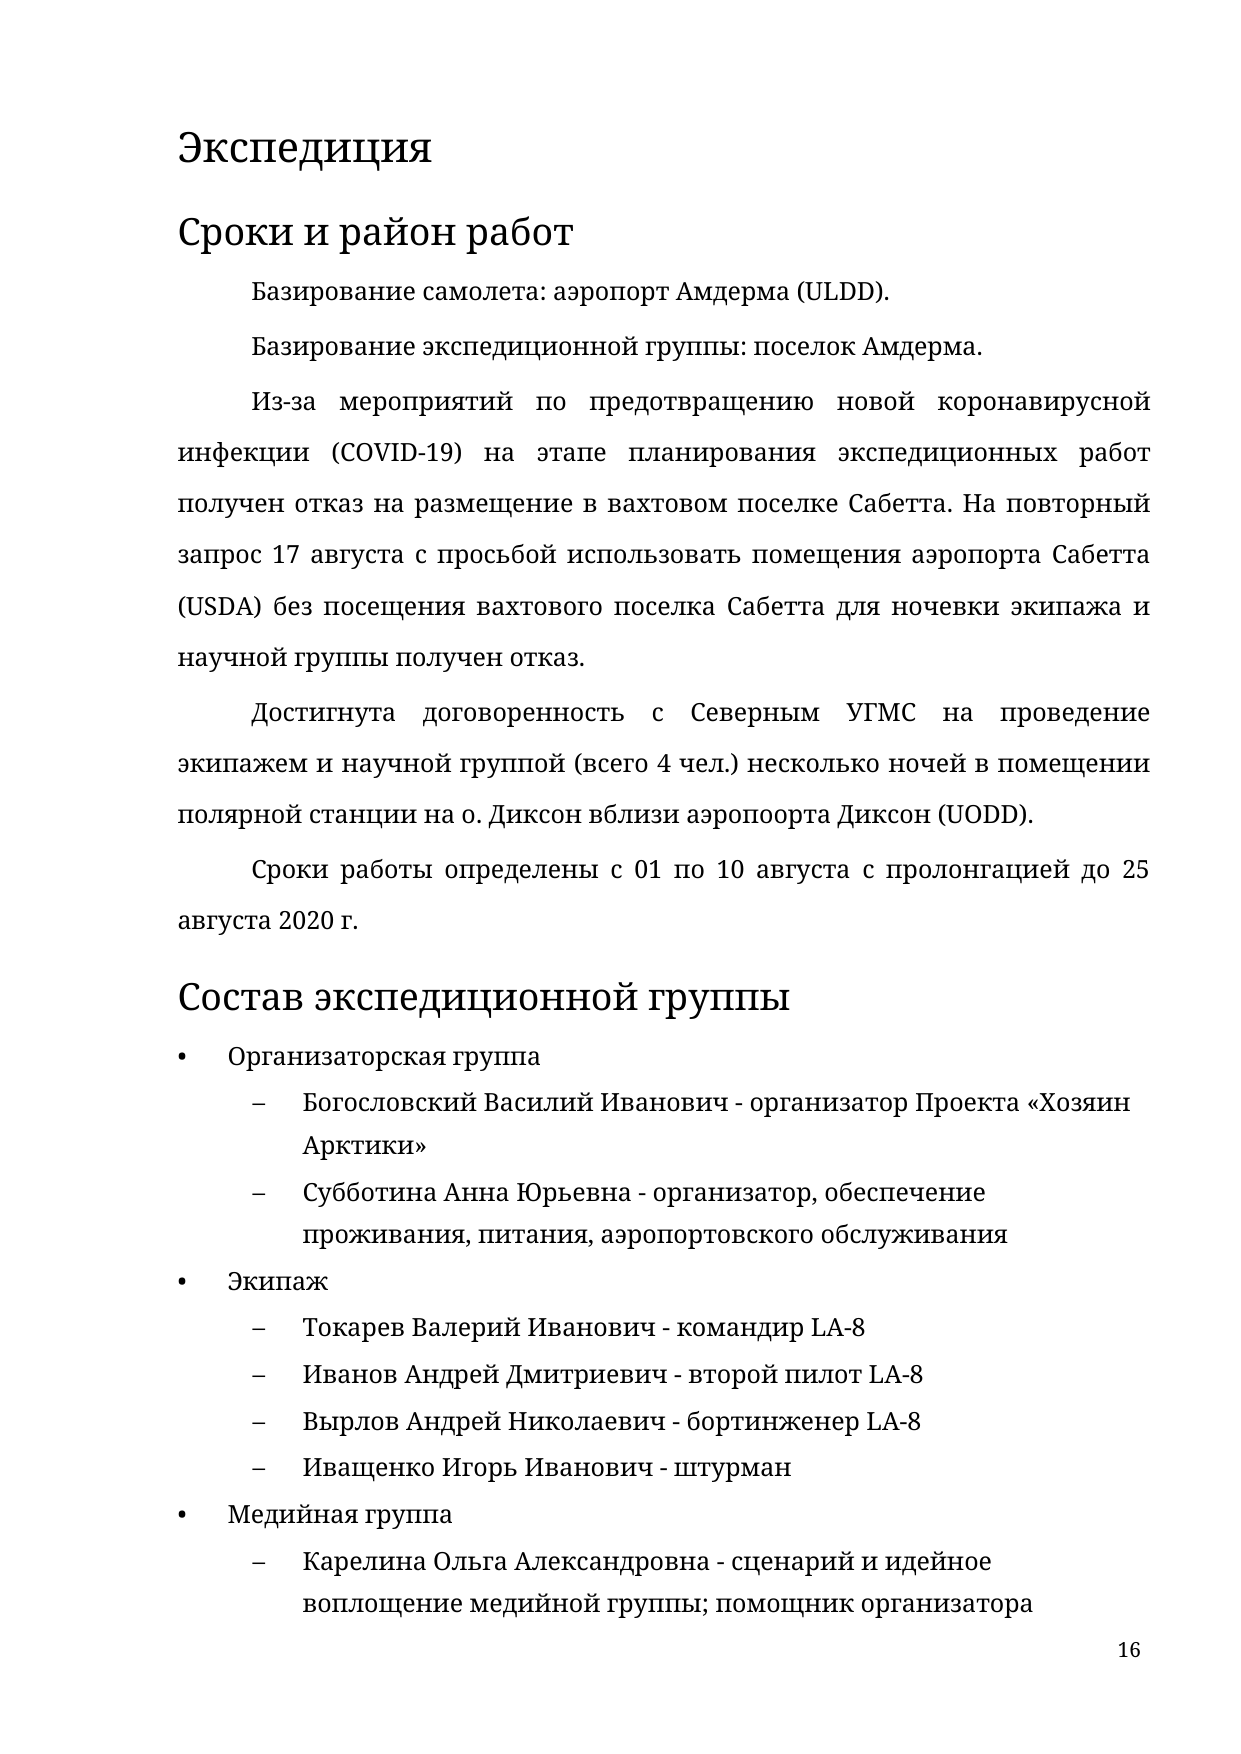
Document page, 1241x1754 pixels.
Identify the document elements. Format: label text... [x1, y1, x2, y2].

list Субботина Анна Юрьевна - организатор, обеспечение проживания, питания, аэропортовского обслуживания [252, 1174, 1152, 1251]
list Богословский Василий Иванович - организатор Проекта «Хозяин Арктики» [252, 1085, 1152, 1162]
list Карелина Ольга Александровна - сценарий и идейное воплощение медийной группы; помощник организатора [252, 1543, 1152, 1620]
text Базирование экспедиционной группы: поселок Амдерма. [177, 329, 1152, 363]
text Из-за мероприятий по предотвращению новой коронавирусной инфекции (COVID-19) на этапе планирования экспедиционных работ получен отказ на размещение в вахтовом поселке Сабетта. На повторный запрос 17 августа с просьбой использовать помещения аэропорта Сабетта (USDA) без посещения вахтового поселка Сабетта для ночевки экипажа и научной группы получен отказ. [177, 384, 1152, 673]
list Медийная группа [177, 1497, 1152, 1531]
list Иванов Андрей Дмитриевич - второй пилот LA-8 [252, 1357, 1152, 1391]
text Сроки работы определены с 01 по 10 августа с пролонгацией до 25 августа 2020 г. [177, 852, 1152, 937]
list Экипаж [177, 1263, 1152, 1297]
list Иващенко Игорь Иванович - штурман [252, 1450, 1152, 1484]
list Токарев Валерий Иванович - командир LA-8 [252, 1310, 1152, 1344]
list Организаторская группа [177, 1038, 1152, 1072]
subtitle Экспедиция [177, 118, 1152, 175]
text Базирование самолета: аэропорт Амдерма (ULDD). [177, 274, 1152, 308]
subtitle Состав экспедиционной группы [177, 971, 1152, 1022]
subtitle Сроки и район работ [177, 206, 1152, 257]
text Достигнута договоренность с Северным УГМС на проведение экипажем и научной группой (всего 4 чел.) несколько ночей в помещении полярной станции на о. Диксон вблизи аэропоорта Диксон (UODD). [177, 694, 1152, 831]
list Вырлов Андрей Николаевич - бортинженер LA-8 [252, 1403, 1152, 1437]
